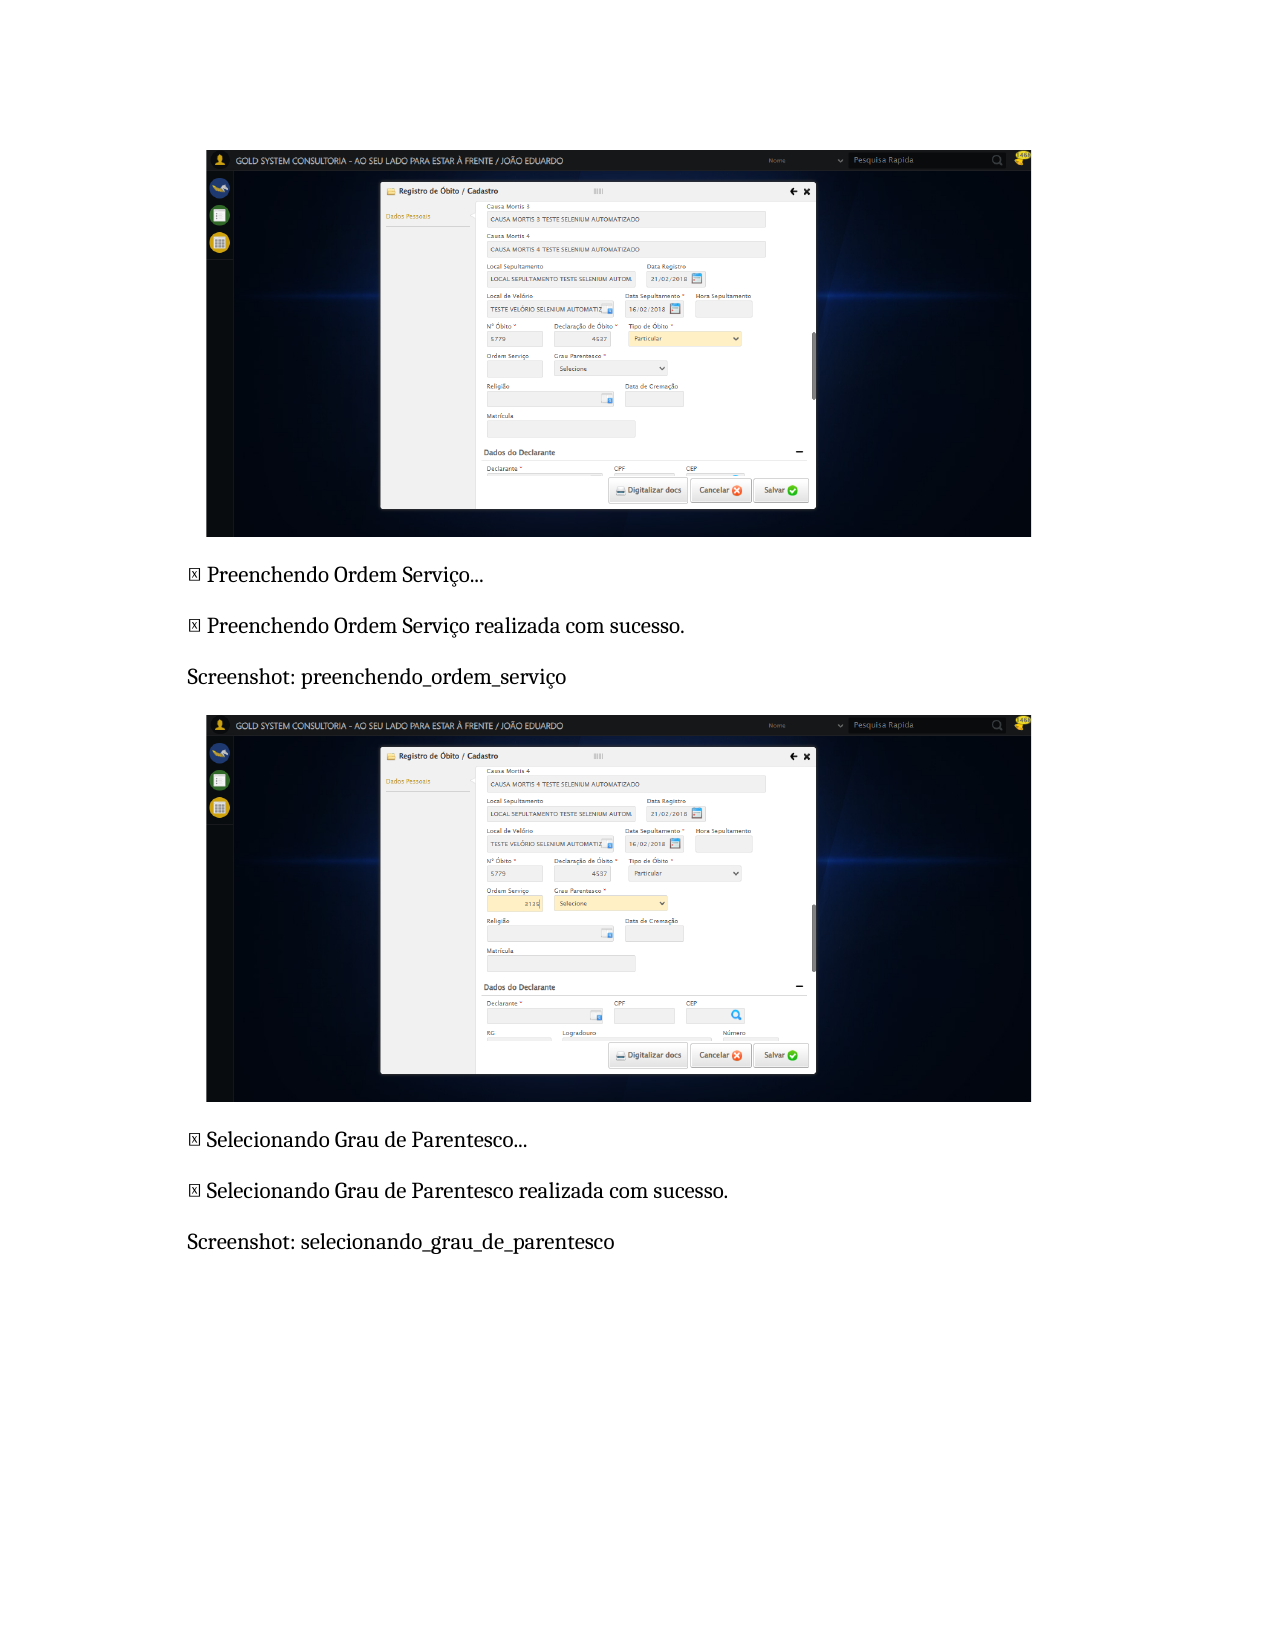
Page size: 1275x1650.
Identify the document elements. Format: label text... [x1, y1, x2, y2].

text ✅ Selecionando Grau de Parentesco realizada com sucesso. [187, 1178, 1087, 1204]
text Screenshot: selecionando_grau_de_parentesco [187, 1229, 1087, 1255]
text Screenshot: preenchendo_ordem_serviço [187, 664, 1087, 690]
text 🔄 Preenchendo Ordem Serviço... [187, 562, 1087, 588]
picture [206, 715, 1032, 1102]
picture [206, 150, 1032, 537]
text ✅ Preenchendo Ordem Serviço realizada com sucesso. [187, 613, 1087, 639]
text 🔄 Selecionando Grau de Parentesco... [187, 1127, 1087, 1153]
